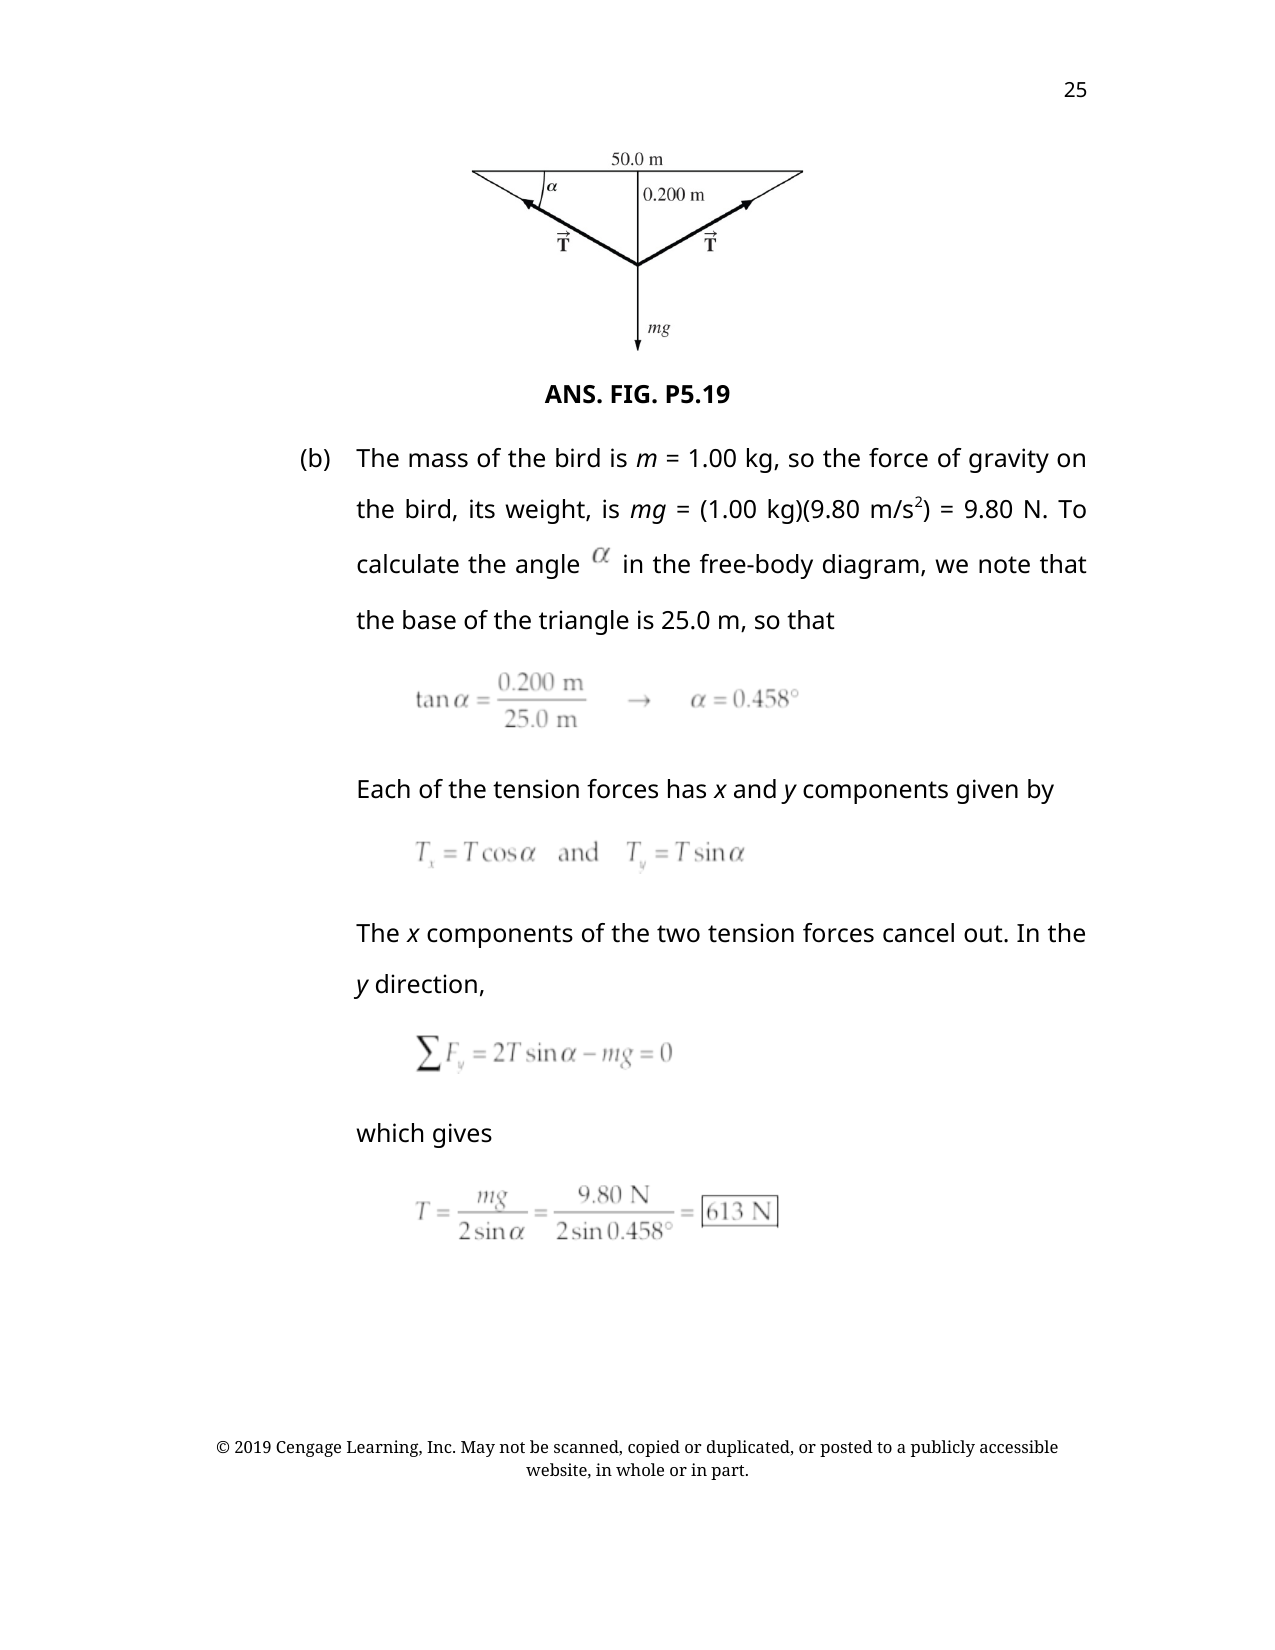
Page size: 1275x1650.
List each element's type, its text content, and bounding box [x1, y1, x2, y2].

text The x components of the two tension forces cancel out. In the y direction, [187, 915, 1087, 1000]
text (b) The mass of the bird is m = 1.00 kg, so the force of gravity on the bird, its weight, is mg = (1.00 kg)(9.80 m/s2) = 9.80 N. To calculate the angle in the free-body diagram, we note that the base of the triangle is 25.0 m, so that [187, 440, 1087, 637]
picture [471, 150, 804, 351]
text ANS. FIG. P5.19 [187, 377, 1087, 411]
text Each of the tension forces has x and y components given by [187, 772, 1087, 806]
text which gives [187, 1116, 1087, 1149]
